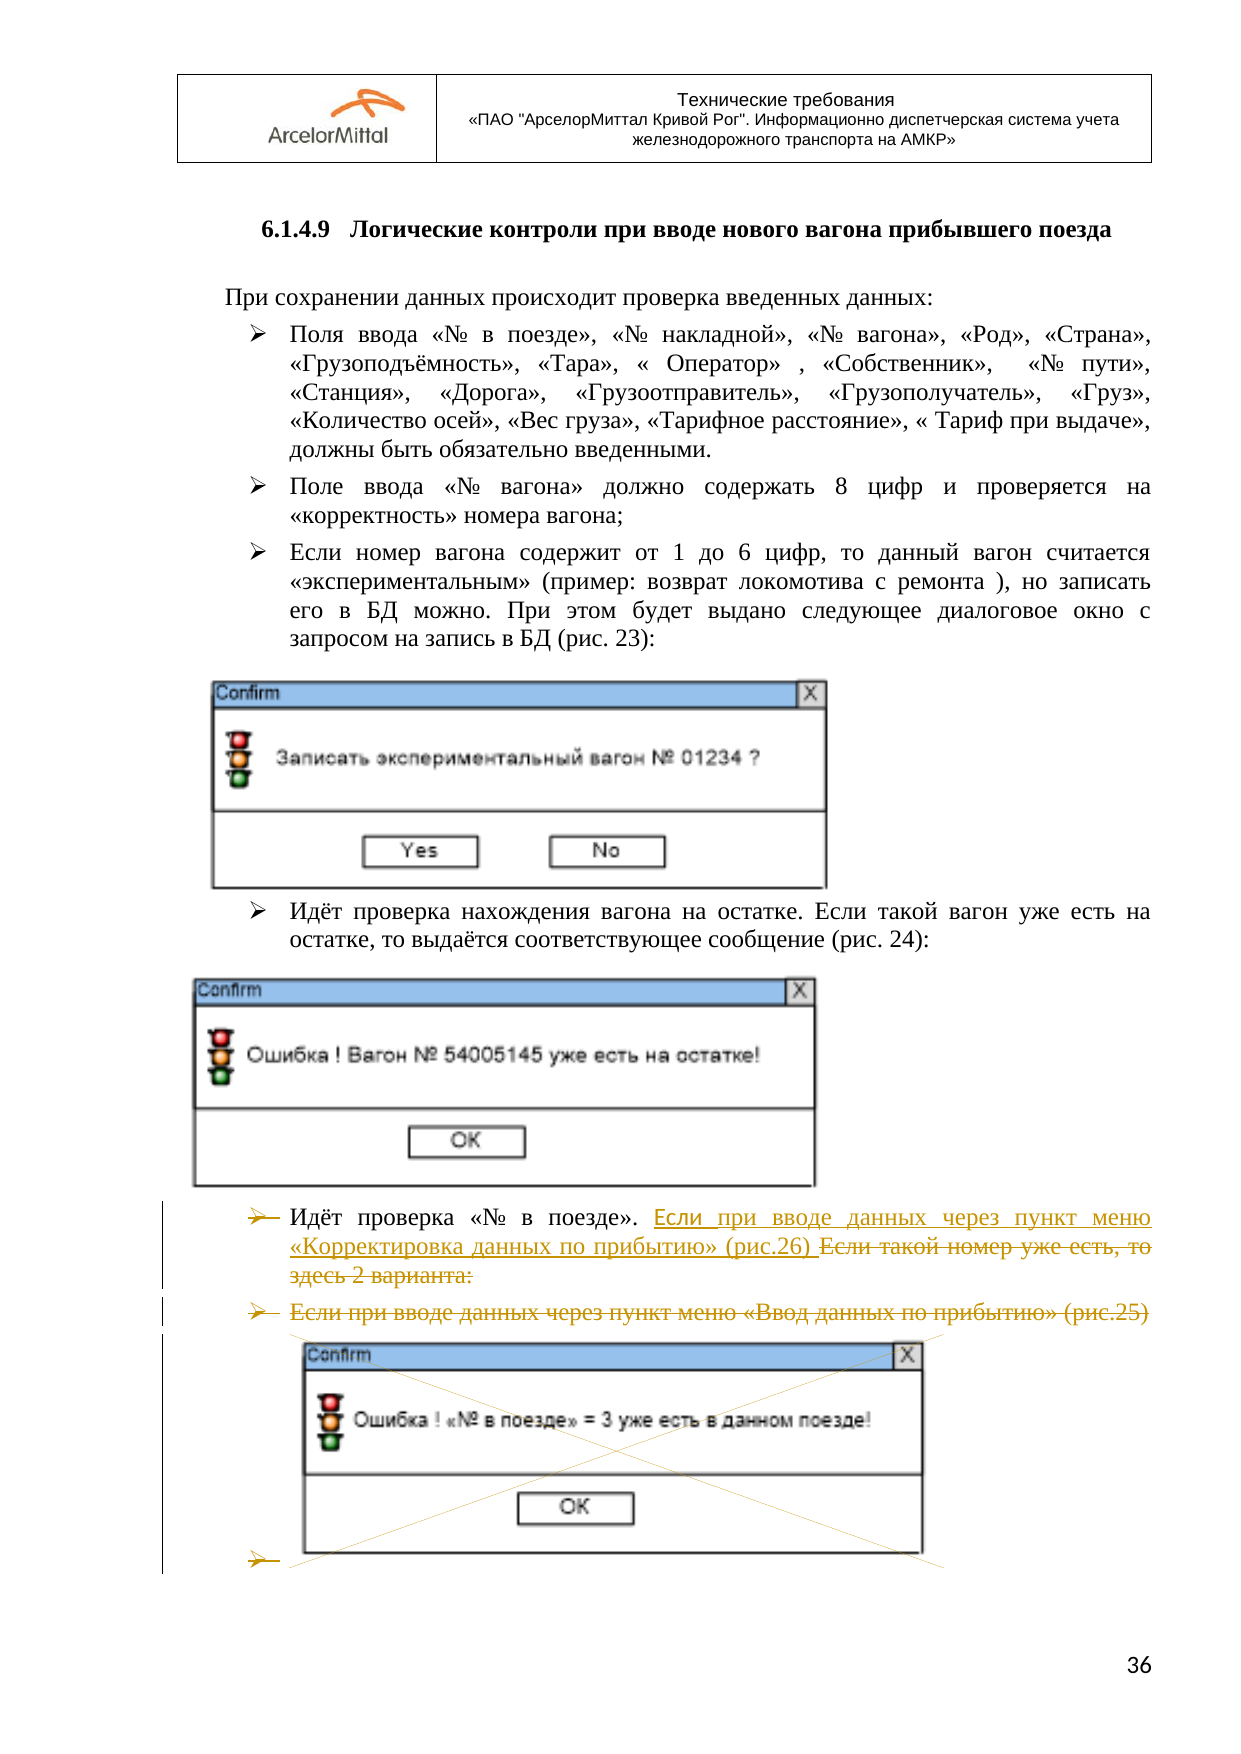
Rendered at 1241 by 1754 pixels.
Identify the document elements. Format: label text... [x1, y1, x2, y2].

picture [177, 660, 845, 896]
picture [620, 1335, 944, 1567]
list Идёт проверка нахождения вагона на остатке. Если такой вагон уже есть на остатке, то выдаётся соответствующее сообщение (рис. 24): [248, 896, 1152, 953]
picture [292, 1334, 941, 1450]
list Поле ввода «№ вагона» должно содержать 8 цифр и проверяется на «корректность» номера вагона; [248, 471, 1152, 529]
picture [254, 75, 413, 148]
picture [289, 1335, 613, 1567]
picture [293, 1452, 940, 1568]
list Идёт проверка «№ в поезде». [248, 1201, 1152, 1289]
text При сохранении данных происходит проверка введенных данных: [177, 282, 1152, 311]
subtitle Логические контроли при вводе нового вагона прибывшего поезда [222, 214, 1152, 243]
list Если номер вагона содержит от 1 до 6 цифр, то данный вагон считается «экспериментальным» (пример: возврат локомотива с ремонта ), но записать его в БД можно. При этом будет выдано следующее диалоговое окно с запросом на запись в БД (рис. 23): [248, 537, 1152, 652]
picture [177, 961, 832, 1201]
list Поля ввода «№ в поезде», «№ накладной», «№ вагона», «Род», «Страна», «Грузоподъёмность», «Тара», « Оператор» , «Собственник», «№ пути», «Станция», «Дорога», «Грузоотправитель», «Грузополучатель», «Груз», «Количество осей», «Вес груза», «Тарифное расстояние», « Тариф при выдаче», должны быть обязательно введенными. [248, 319, 1152, 463]
